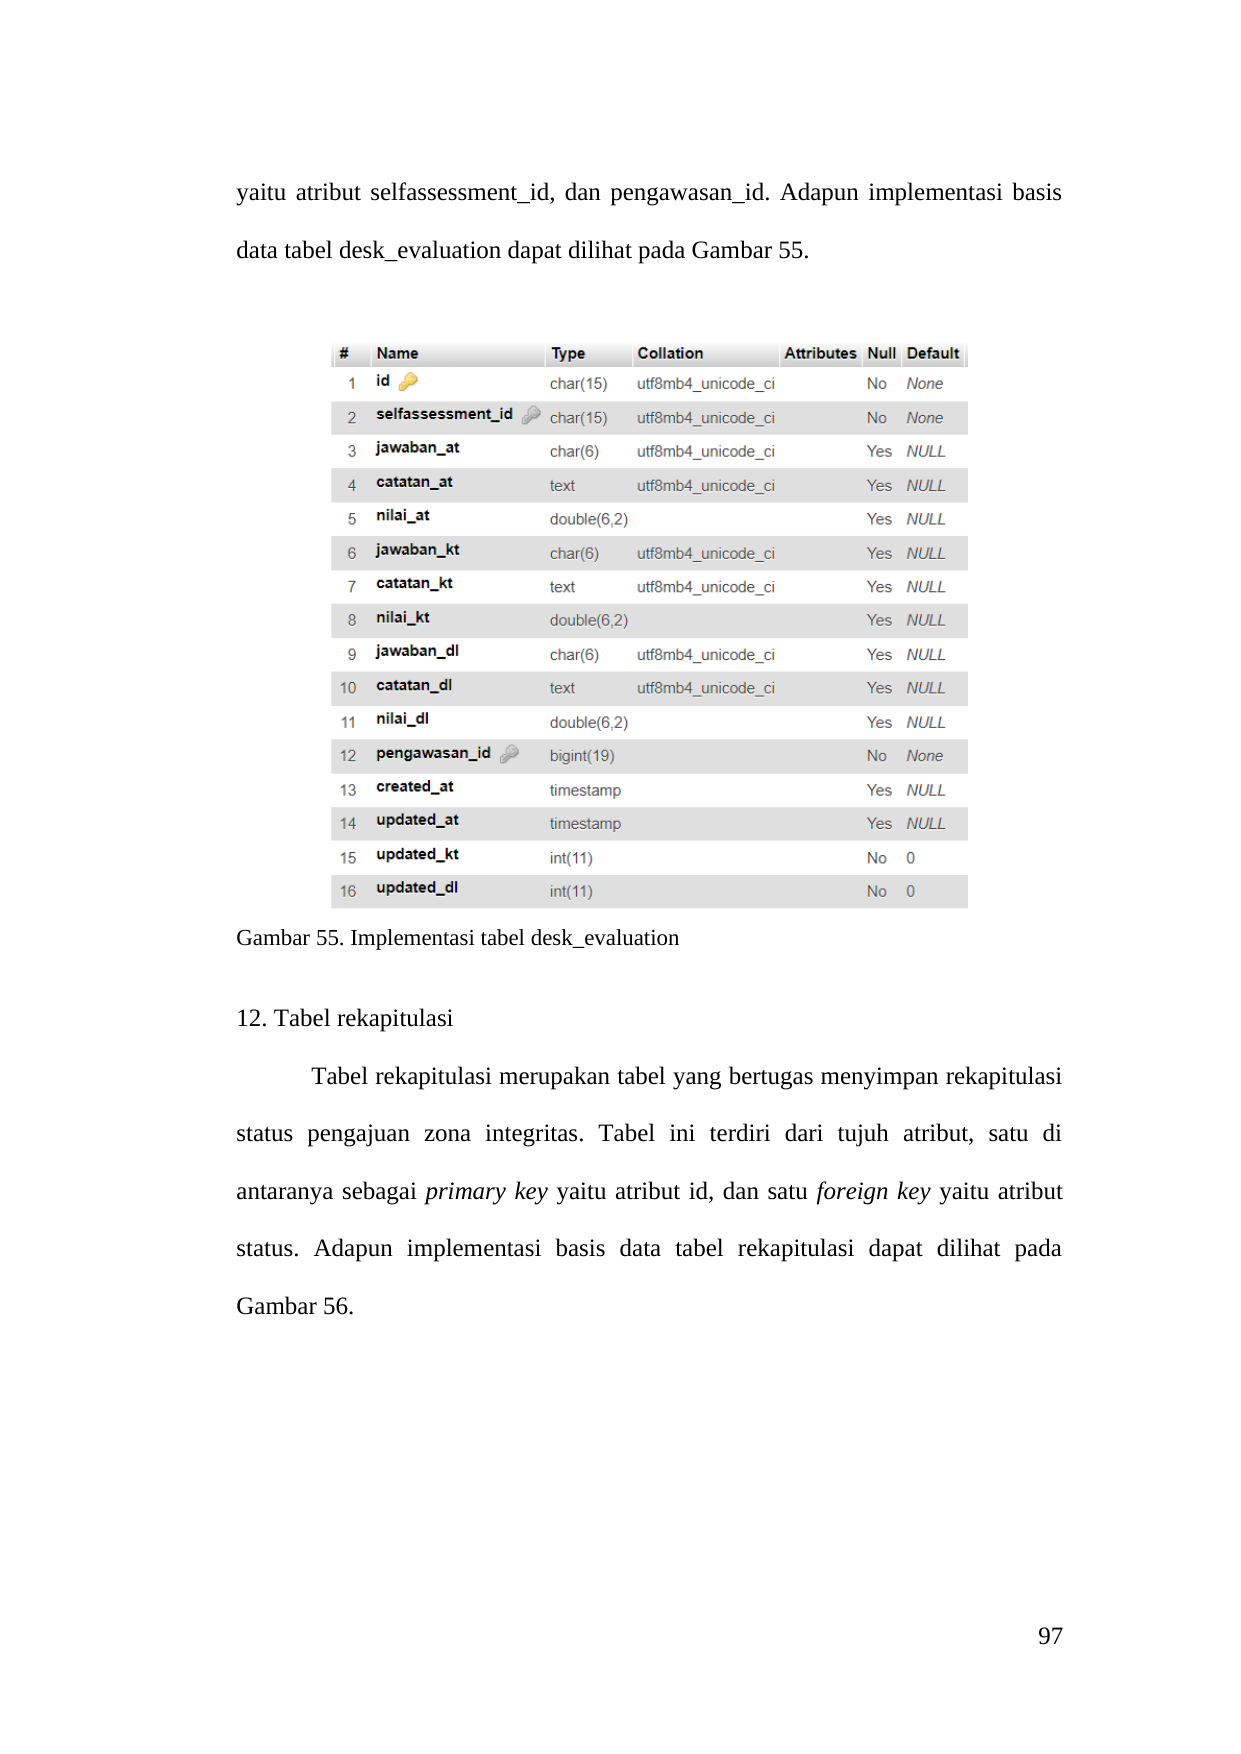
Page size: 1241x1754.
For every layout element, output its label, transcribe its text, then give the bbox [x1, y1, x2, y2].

list Tabel rekapitulasi [236, 1003, 1063, 1032]
text Gambar 55. Implementasi tabel desk_evaluation [236, 924, 1063, 951]
picture [331, 342, 968, 925]
text Tabel rekapitulasi merupakan tabel yang bertugas menyimpan rekapitulasi status pengajuan zona integritas. Tabel ini terdiri dari tujuh atribut, satu di antaranya sebagai primary key yaitu atribut id, dan satu foreign key yaitu atribut status. Adapun implementasi basis data tabel rekapitulasi dapat dilihat pada Gambar 56. [236, 1061, 1063, 1320]
